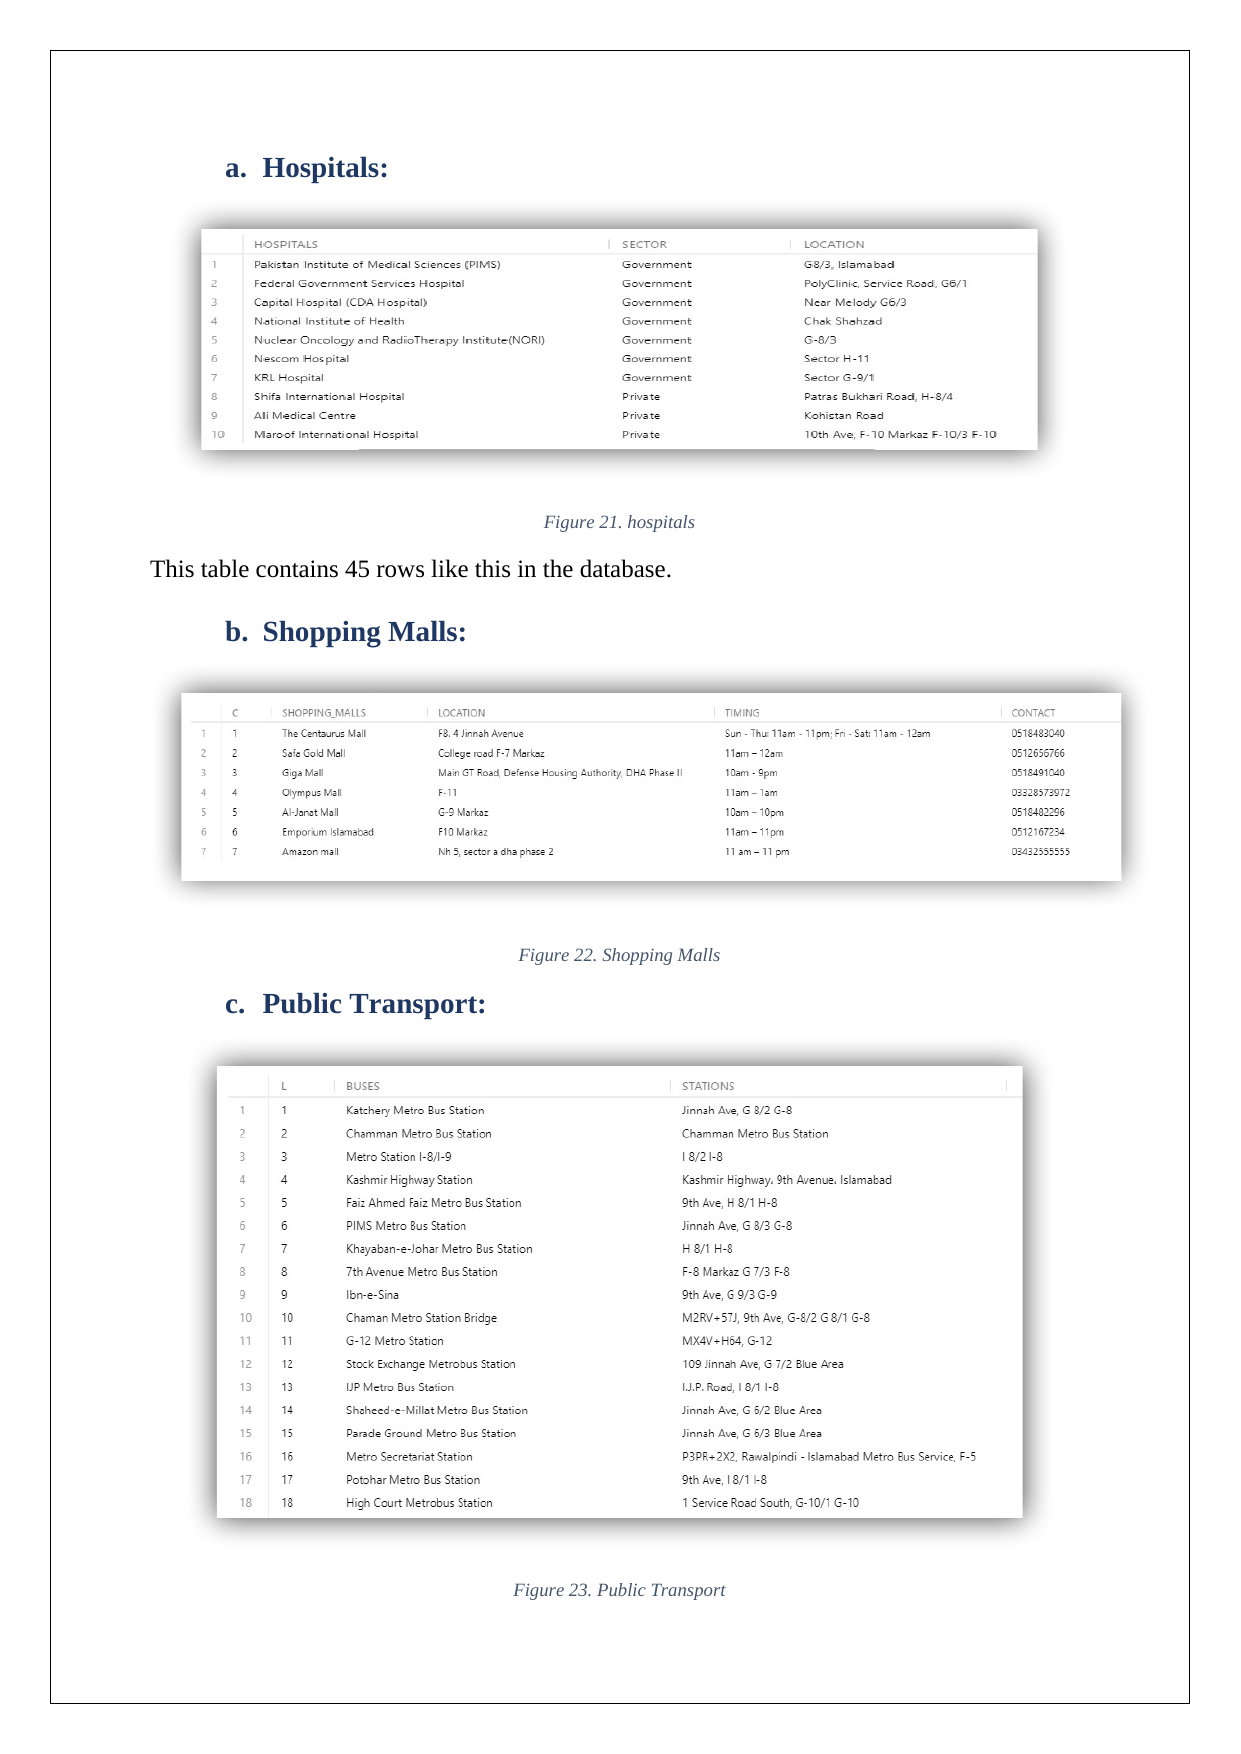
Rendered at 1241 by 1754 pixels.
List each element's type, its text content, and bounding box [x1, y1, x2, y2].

picture [201, 229, 1038, 450]
subtitle Public Transport: [225, 987, 1090, 1020]
subtitle Hospitals: [225, 150, 1090, 183]
text This table contains 45 rows like this in the database. [150, 554, 1090, 583]
picture [181, 693, 1122, 881]
subtitle Shopping Malls: [225, 614, 1090, 648]
picture [216, 1066, 1023, 1518]
